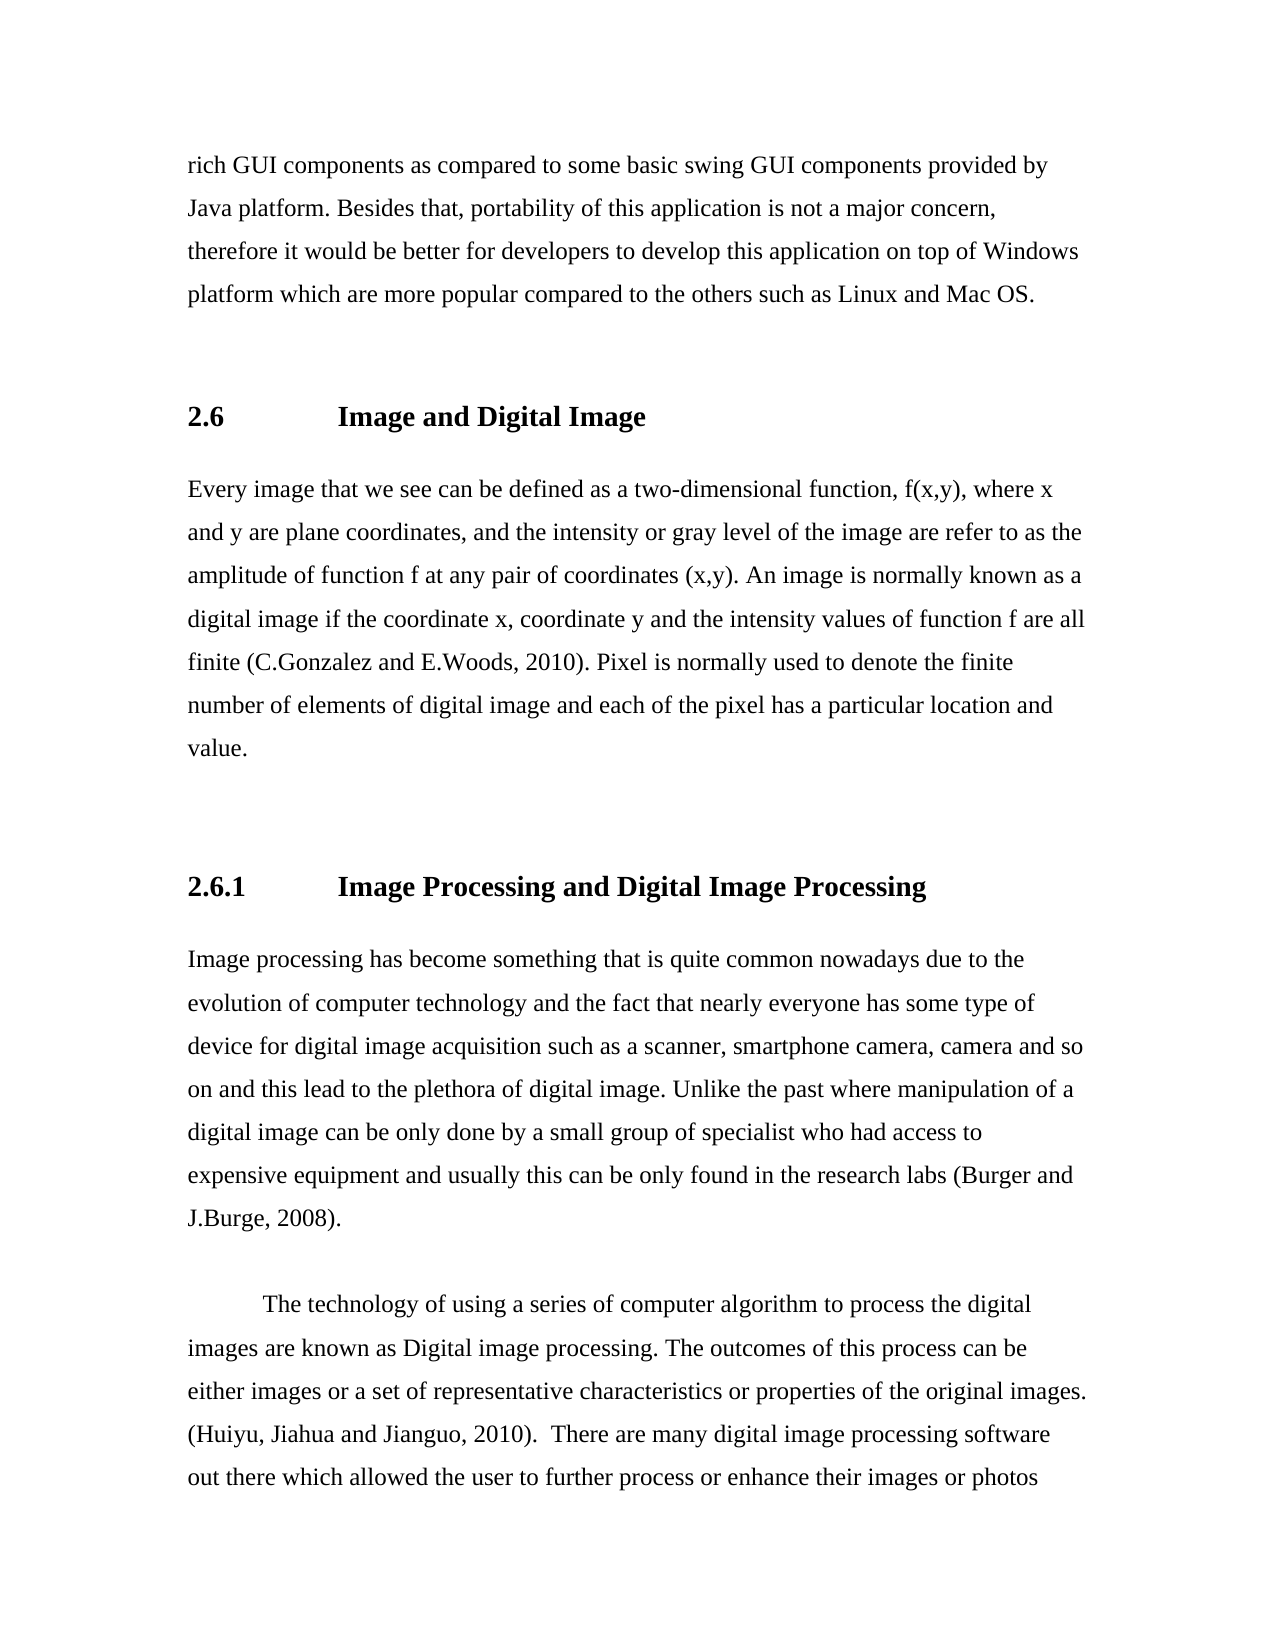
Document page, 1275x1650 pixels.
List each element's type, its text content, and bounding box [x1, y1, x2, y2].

text 2.6.1 Image Processing and Digital Image Processing [187, 869, 1087, 903]
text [187, 1289, 1087, 1491]
text Every image that we see can be defined as a two-dimensional function, f(x,y), where x and y are plane coordinates, and the intensity or gray level of the image are refer to as the amplitude of function f at any pair of coordinates (x,y). An image is normally known as a digital image if the coordinate x, coordinate y and the intensity values of function f are all finite (C.Gonzalez and E.Woods, 2010). Pixel is normally used to denote the finite number of elements of digital image and each of the pixel has a particular location and value. [187, 474, 1087, 762]
text Image processing has become something that is quite common nowadays due to the evolution of computer technology and the fact that nearly everyone has some type of device for digital image acquisition such as a scanner, smartphone camera, camera and so on and this lead to the plethora of digital image. Unlike the past where manipulation of a digital image can be only done by a small group of specialist who had access to expensive equipment and usually this can be only found in the research labs (Burger and J.Burge, 2008). [187, 944, 1087, 1232]
text 2.6 Image and Digital Image [187, 399, 1087, 432]
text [187, 150, 1087, 308]
